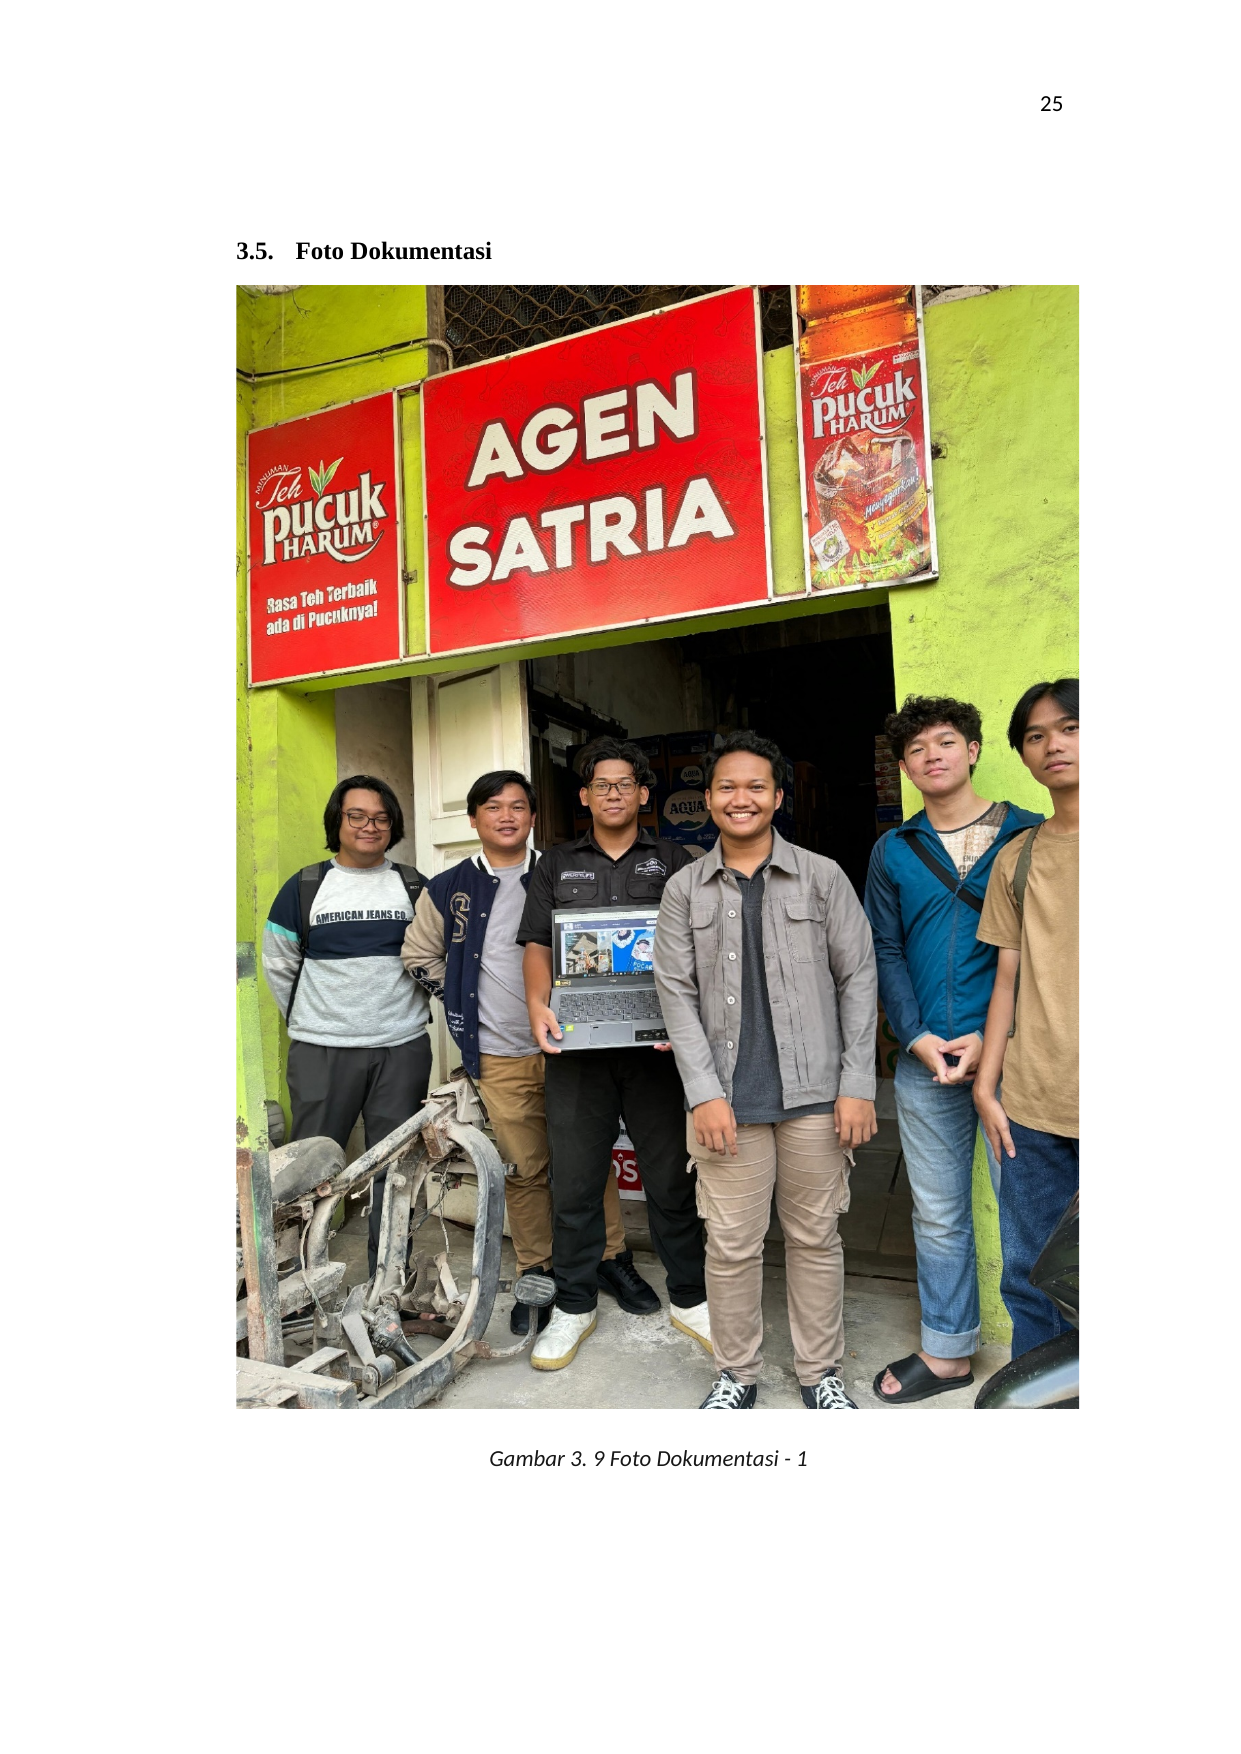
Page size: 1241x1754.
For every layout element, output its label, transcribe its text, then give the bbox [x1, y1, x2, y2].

subtitle Foto Dokumentasi [236, 236, 1063, 265]
picture [236, 285, 1080, 1409]
text Gambar 3. 9 Foto Dokumentasi - 1 [236, 1444, 1063, 1472]
